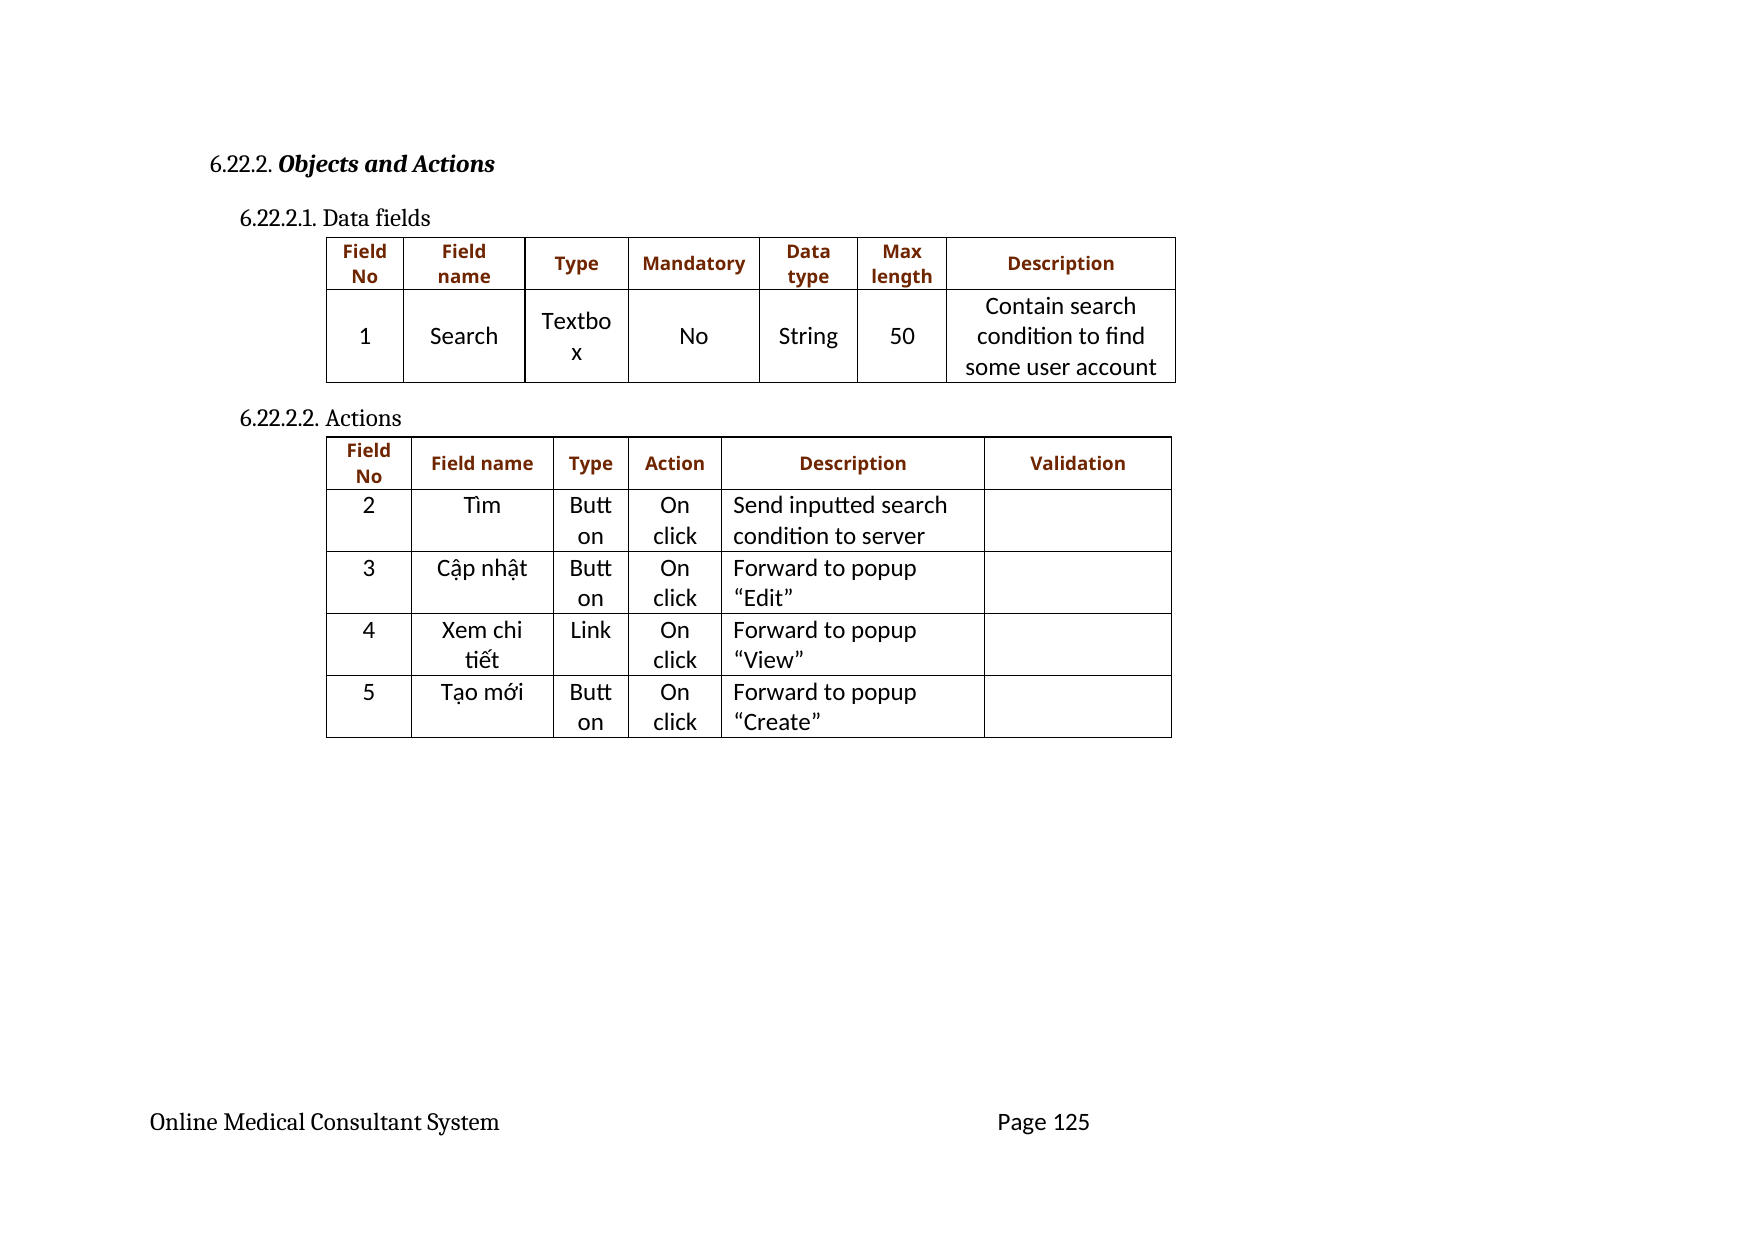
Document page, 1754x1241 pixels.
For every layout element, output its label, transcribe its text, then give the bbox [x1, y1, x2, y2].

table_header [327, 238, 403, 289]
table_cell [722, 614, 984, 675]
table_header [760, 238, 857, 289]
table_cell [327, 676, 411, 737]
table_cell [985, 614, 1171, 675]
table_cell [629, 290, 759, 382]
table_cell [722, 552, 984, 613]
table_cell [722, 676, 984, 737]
subtitle Objects and Actions [210, 150, 1604, 179]
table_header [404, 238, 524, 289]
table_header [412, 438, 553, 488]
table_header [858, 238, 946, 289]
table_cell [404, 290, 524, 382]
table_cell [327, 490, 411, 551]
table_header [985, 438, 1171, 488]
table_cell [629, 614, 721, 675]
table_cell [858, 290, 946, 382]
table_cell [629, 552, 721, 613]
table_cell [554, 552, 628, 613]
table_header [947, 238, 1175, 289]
subtitle Actions [225, 403, 1604, 432]
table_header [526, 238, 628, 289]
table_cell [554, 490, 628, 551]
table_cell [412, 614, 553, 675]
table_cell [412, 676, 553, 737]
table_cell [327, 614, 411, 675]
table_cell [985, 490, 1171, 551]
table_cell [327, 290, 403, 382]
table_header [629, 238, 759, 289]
subtitle Data fields [225, 204, 1604, 233]
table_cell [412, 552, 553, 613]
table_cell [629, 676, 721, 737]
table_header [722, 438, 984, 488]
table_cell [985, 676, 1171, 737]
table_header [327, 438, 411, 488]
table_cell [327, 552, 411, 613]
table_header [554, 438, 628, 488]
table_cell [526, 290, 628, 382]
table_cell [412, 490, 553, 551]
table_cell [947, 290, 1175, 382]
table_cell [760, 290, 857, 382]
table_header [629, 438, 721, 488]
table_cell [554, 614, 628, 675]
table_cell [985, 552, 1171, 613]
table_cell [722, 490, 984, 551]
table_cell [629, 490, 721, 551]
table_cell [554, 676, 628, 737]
